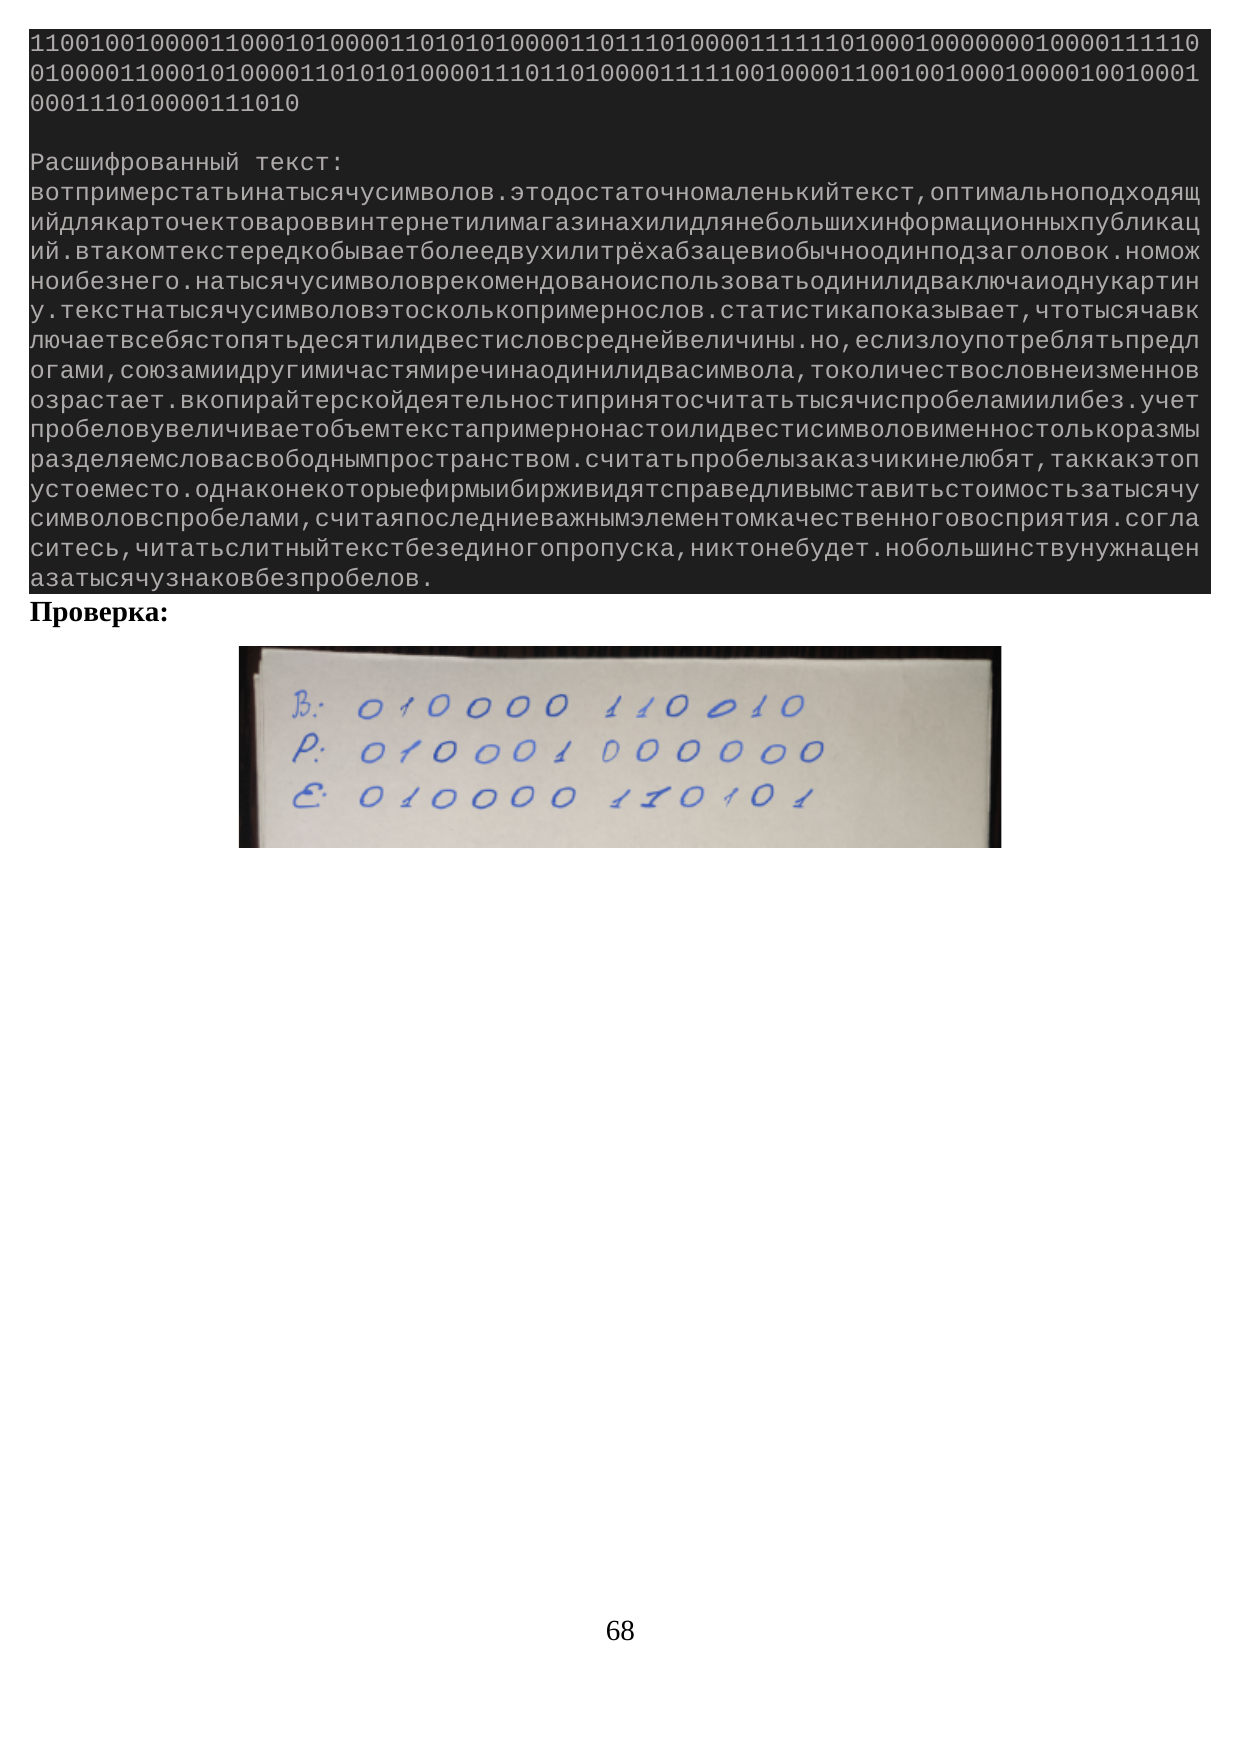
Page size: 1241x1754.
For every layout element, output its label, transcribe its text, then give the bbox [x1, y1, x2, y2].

text Проверка: [29, 594, 1211, 627]
picture [238, 646, 1002, 848]
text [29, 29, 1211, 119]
text Расшифрованный текст: [29, 148, 1211, 178]
text вотпримерстатьинатысячусимволов.этодостаточномаленькийтекст,оптимальноподходящийдлякарточектовароввинтернетилимагазинахилидлянебольшихинформационныхпубликаций.втакомтекстередкобываетболеедвухилитрёхабзацевиобычноодинподзаголовок.номожноибезнего.натысячусимволоврекомендованоиспользоватьодинилидваключаиоднукартину.текстнатысячусимволовэтосколькопримернослов.статистикапоказывает,чтотысячавключаетвсебястопятьдесятилидвестисловсреднейвеличины.но,еслизлоупотреблятьпредлогами,союзамиидругимичастямиречинаодинилидвасимвола,токоличествословнеизменновозрастает.вкопирайтерскойдеятельностипринятосчитатьтысячиспробеламиилибез.учетпробеловувеличиваетобъемтекстапримернонастоилидвестисимволовименностолькоразмыразделяемсловасвободнымпространством.считатьпробелызаказчикинелюбят,таккакэтопустоеместо.однаконекоторыефирмыибирживидятсправедливымставитьстоимостьзатысячусимволовспробелами,считаяпоследниеважнымэлементомкачественноговосприятия.согласитесь,читатьслитныйтекстбезединогопропуска,никтонебудет.нобольшинствунужнаценазатысячузнаковбезпробелов. [29, 178, 1211, 594]
